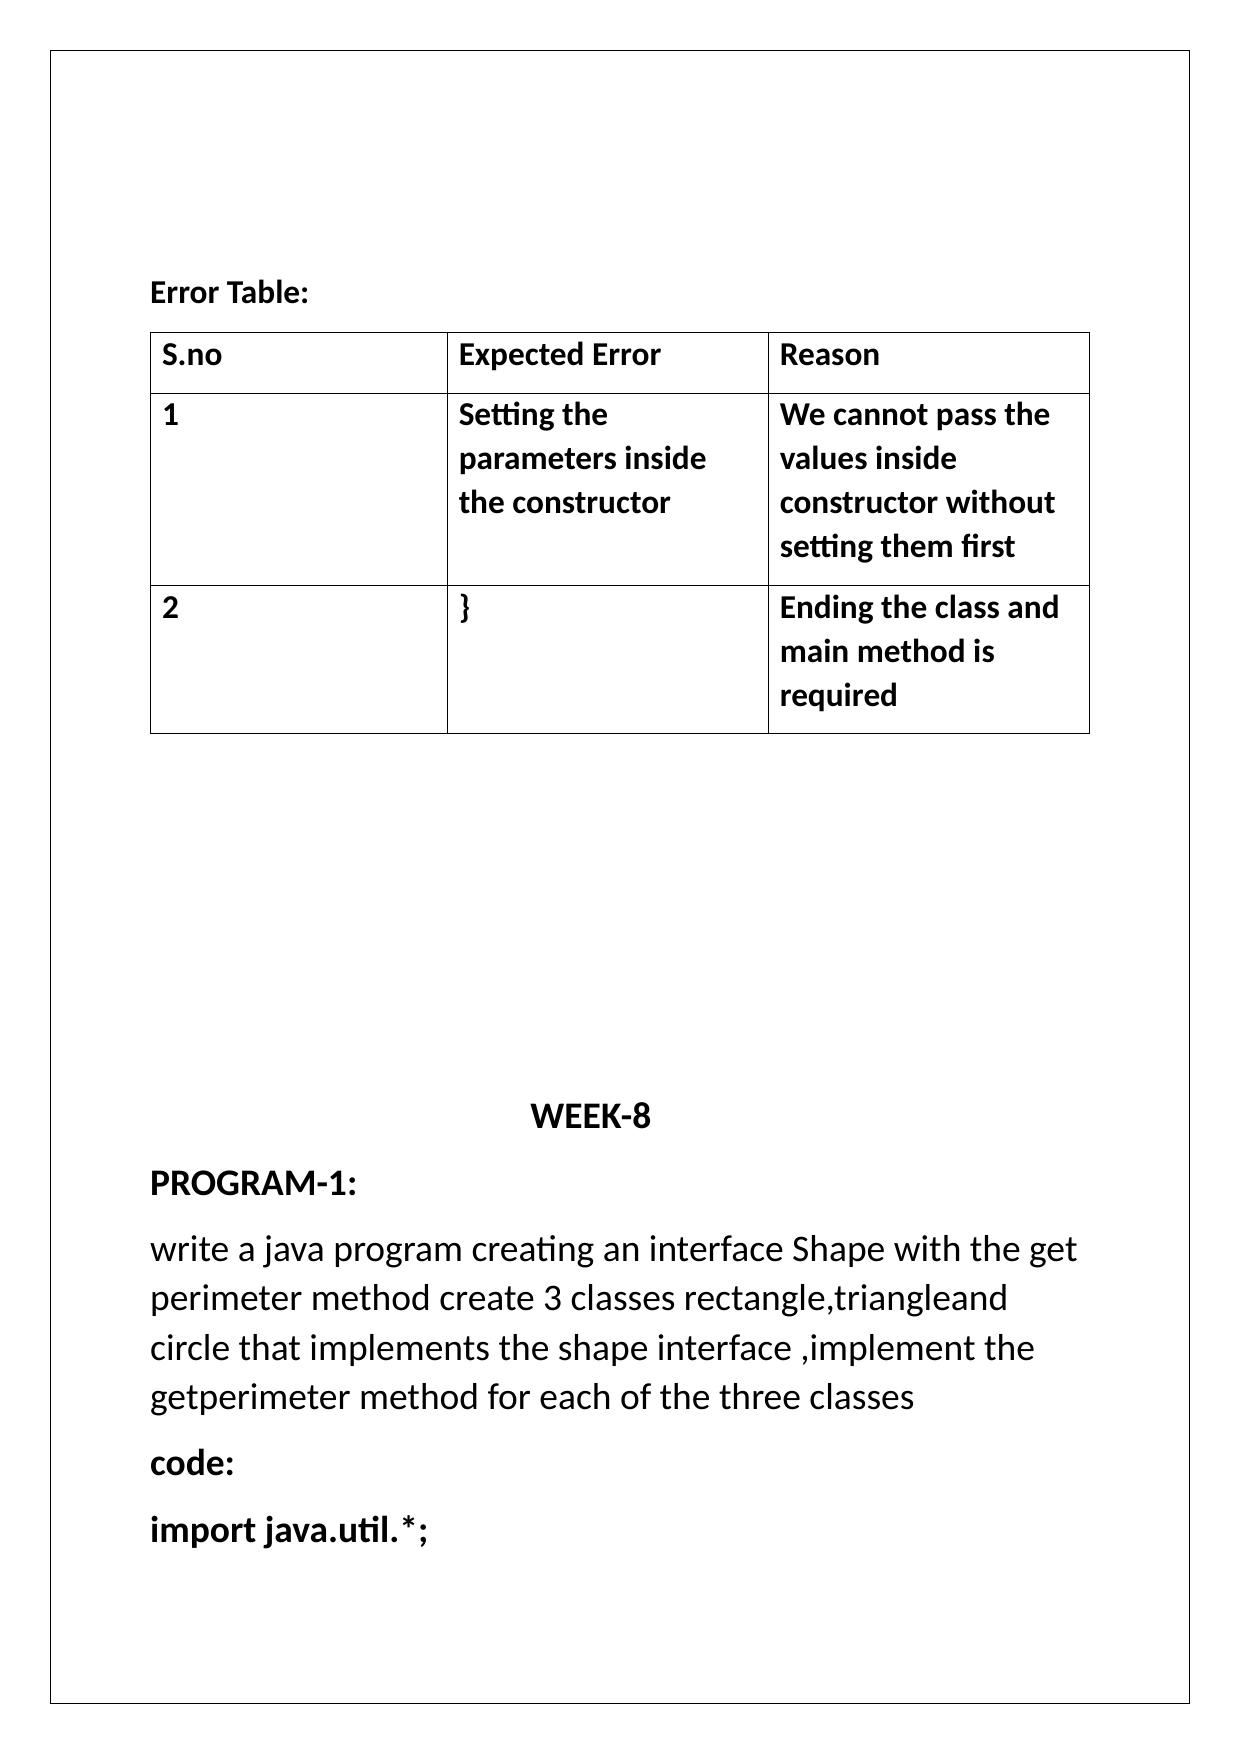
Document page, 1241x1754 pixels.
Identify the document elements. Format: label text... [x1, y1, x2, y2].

text WEEK-8 [150, 1092, 1090, 1138]
table_cell We cannot pass the values inside constructor without setting them first [769, 394, 1089, 585]
text code: [150, 1439, 1090, 1485]
text write a java program creating an interface Shape with the get perimeter method create 3 classes rectangle,triangleand circle that implements the shape interface ,implement the getperimeter method for each of the three classes [150, 1225, 1090, 1419]
text import java.util.*; [150, 1506, 1090, 1551]
table_cell Ending the class and main method is required [769, 586, 1089, 733]
table_cell 1 [151, 394, 447, 585]
table_cell 2 [151, 586, 447, 733]
table_header Expected Error [448, 333, 768, 392]
text PROGRAM-1: [150, 1159, 1090, 1204]
table_cell Setting the parameters inside the constructor [448, 394, 768, 585]
table_cell } [448, 586, 768, 733]
table_header Reason [769, 333, 1089, 392]
table_header S.no [151, 333, 447, 392]
text Error Table: [150, 271, 1090, 312]
